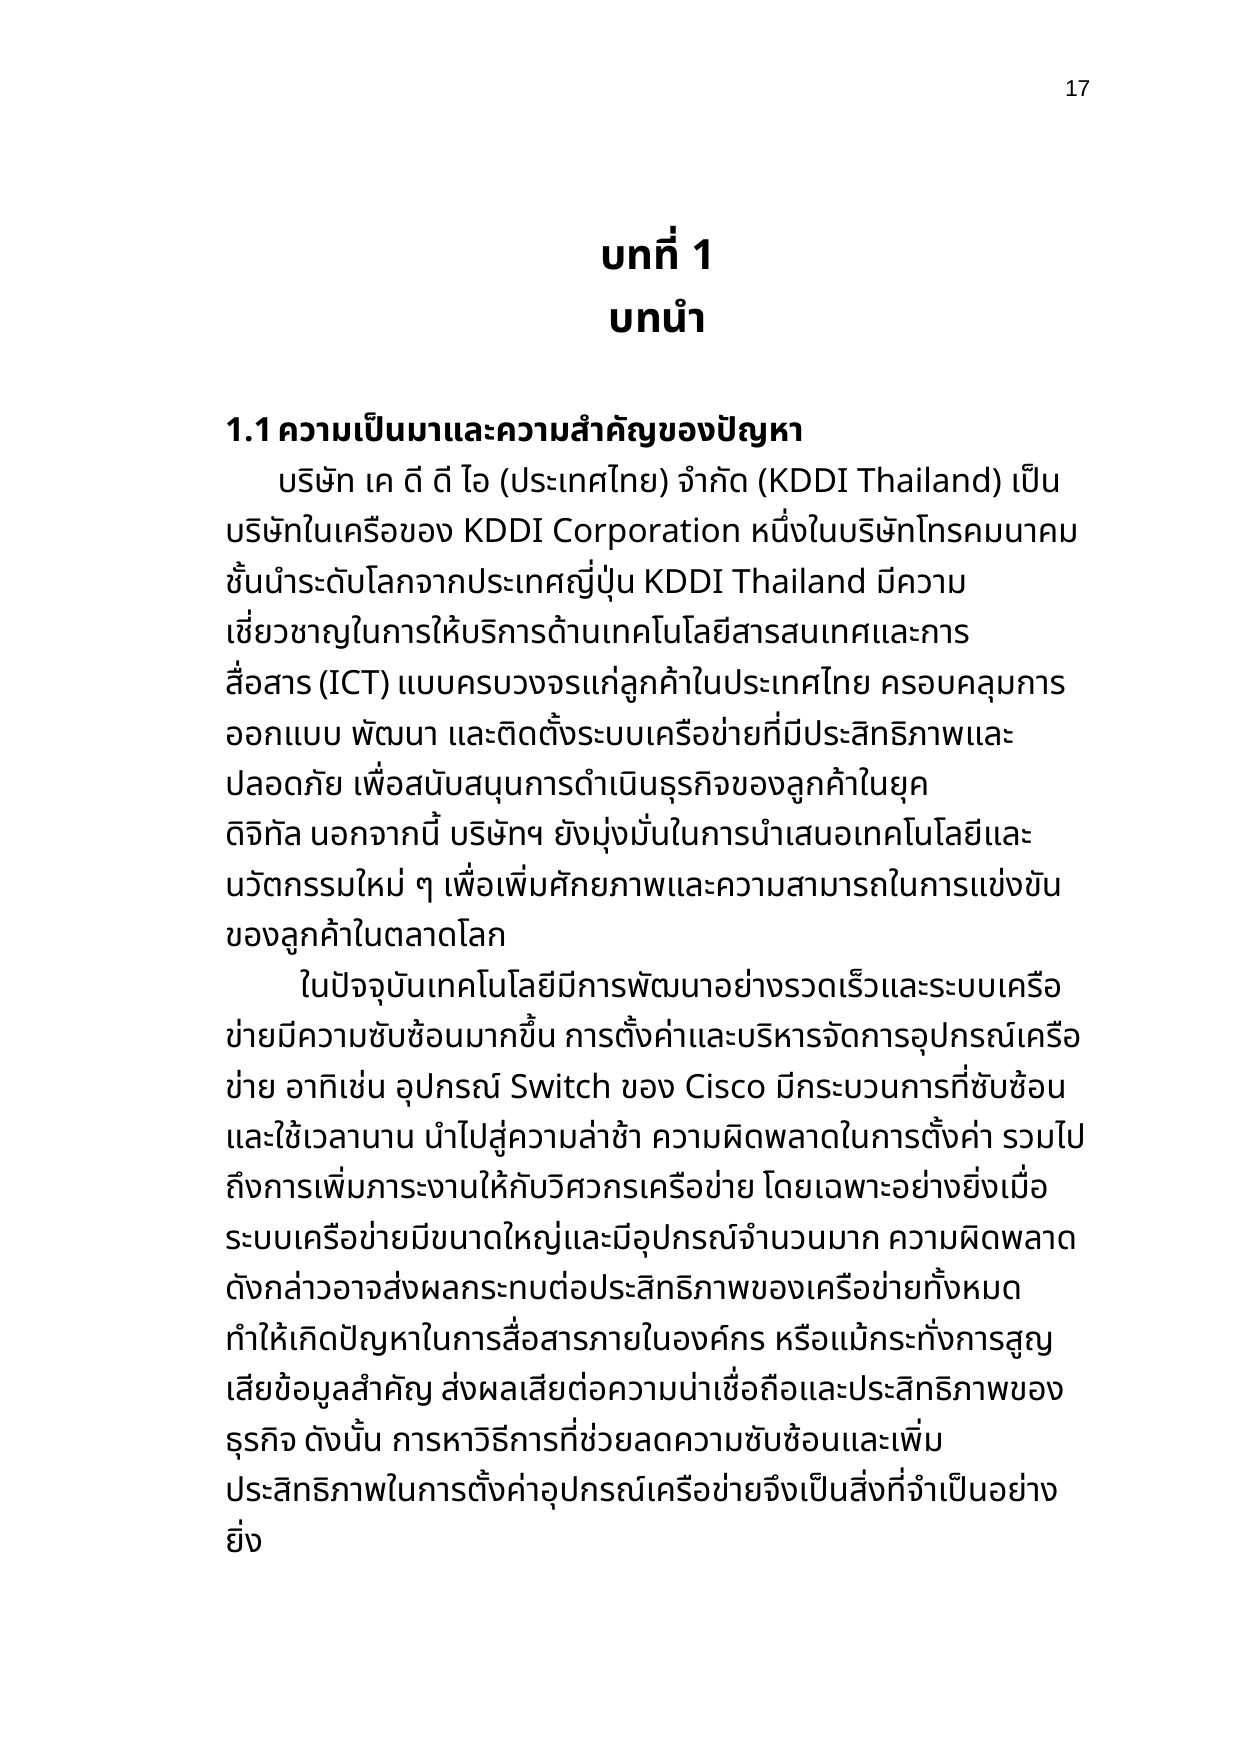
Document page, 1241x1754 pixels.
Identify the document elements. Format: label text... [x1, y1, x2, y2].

text บทนำ [225, 288, 1090, 351]
text บริษัท เค ดี ดี ไอ (ประเทศไทย) จำกัด (KDDI Thailand) เป็นบริษัทในเครือของ KDDI Corporation หนึ่งในบริษัทโทรคมนาคมชั้นนำระดับโลกจากประเทศญี่ปุ่น KDDI Thailand มีความเชี่ยวชาญในการให้บริการด้านเทคโนโลยีสารสนเทศและการสื่อสาร (ICT) แบบครบวงจรแก่ลูกค้าในประเทศไทย ครอบคลุมการออกแบบ พัฒนา และติดตั้งระบบเครือข่ายที่มีประสิทธิภาพและปลอดภัย เพื่อสนับสนุนการดำเนินธุรกิจของลูกค้าในยุคดิจิทัล นอกจากนี้ บริษัทฯ ยังมุ่งมั่นในการนำเสนอเทคโนโลยีและนวัตกรรมใหม่ ๆ เพื่อเพิ่มศักยภาพและความสามารถในการแข่งขันของลูกค้าในตลาดโลก [225, 457, 1090, 962]
subtitle ความเป็นมาและความสำคัญของปัญหา [225, 406, 1090, 457]
text ในปัจจุบันเทคโนโลยีมีการพัฒนาอย่างรวดเร็วและระบบเครือข่ายมีความซับซ้อนมากขึ้น การตั้งค่าและบริหารจัดการอุปกรณ์เครือข่าย อาทิเช่น อุปกรณ์ Switch ของ Cisco มีกระบวนการที่ซับซ้อนและใช้เวลานาน นำไปสู่ความล่าช้า ความผิดพลาดในการตั้งค่า รวมไปถึงการเพิ่มภาระงานให้กับวิศวกรเครือข่าย โดยเฉพาะอย่างยิ่งเมื่อระบบเครือข่ายมีขนาดใหญ่และมีอุปกรณ์จำนวนมาก ความผิดพลาดดังกล่าวอาจส่งผลกระทบต่อประสิทธิภาพของเครือข่ายทั้งหมด ทำให้เกิดปัญหาในการสื่อสารภายในองค์กร หรือแม้กระทั่งการสูญเสียข้อมูลสำคัญ ส่งผลเสียต่อความน่าเชื่อถือและประสิทธิภาพของธุรกิจ ดังนั้น การหาวิธีการที่ช่วยลดความซับซ้อนและเพิ่มประสิทธิภาพในการตั้งค่าอุปกรณ์เครือข่ายจึงเป็นสิ่งที่จำเป็นอย่างยิ่ง [225, 962, 1090, 1567]
